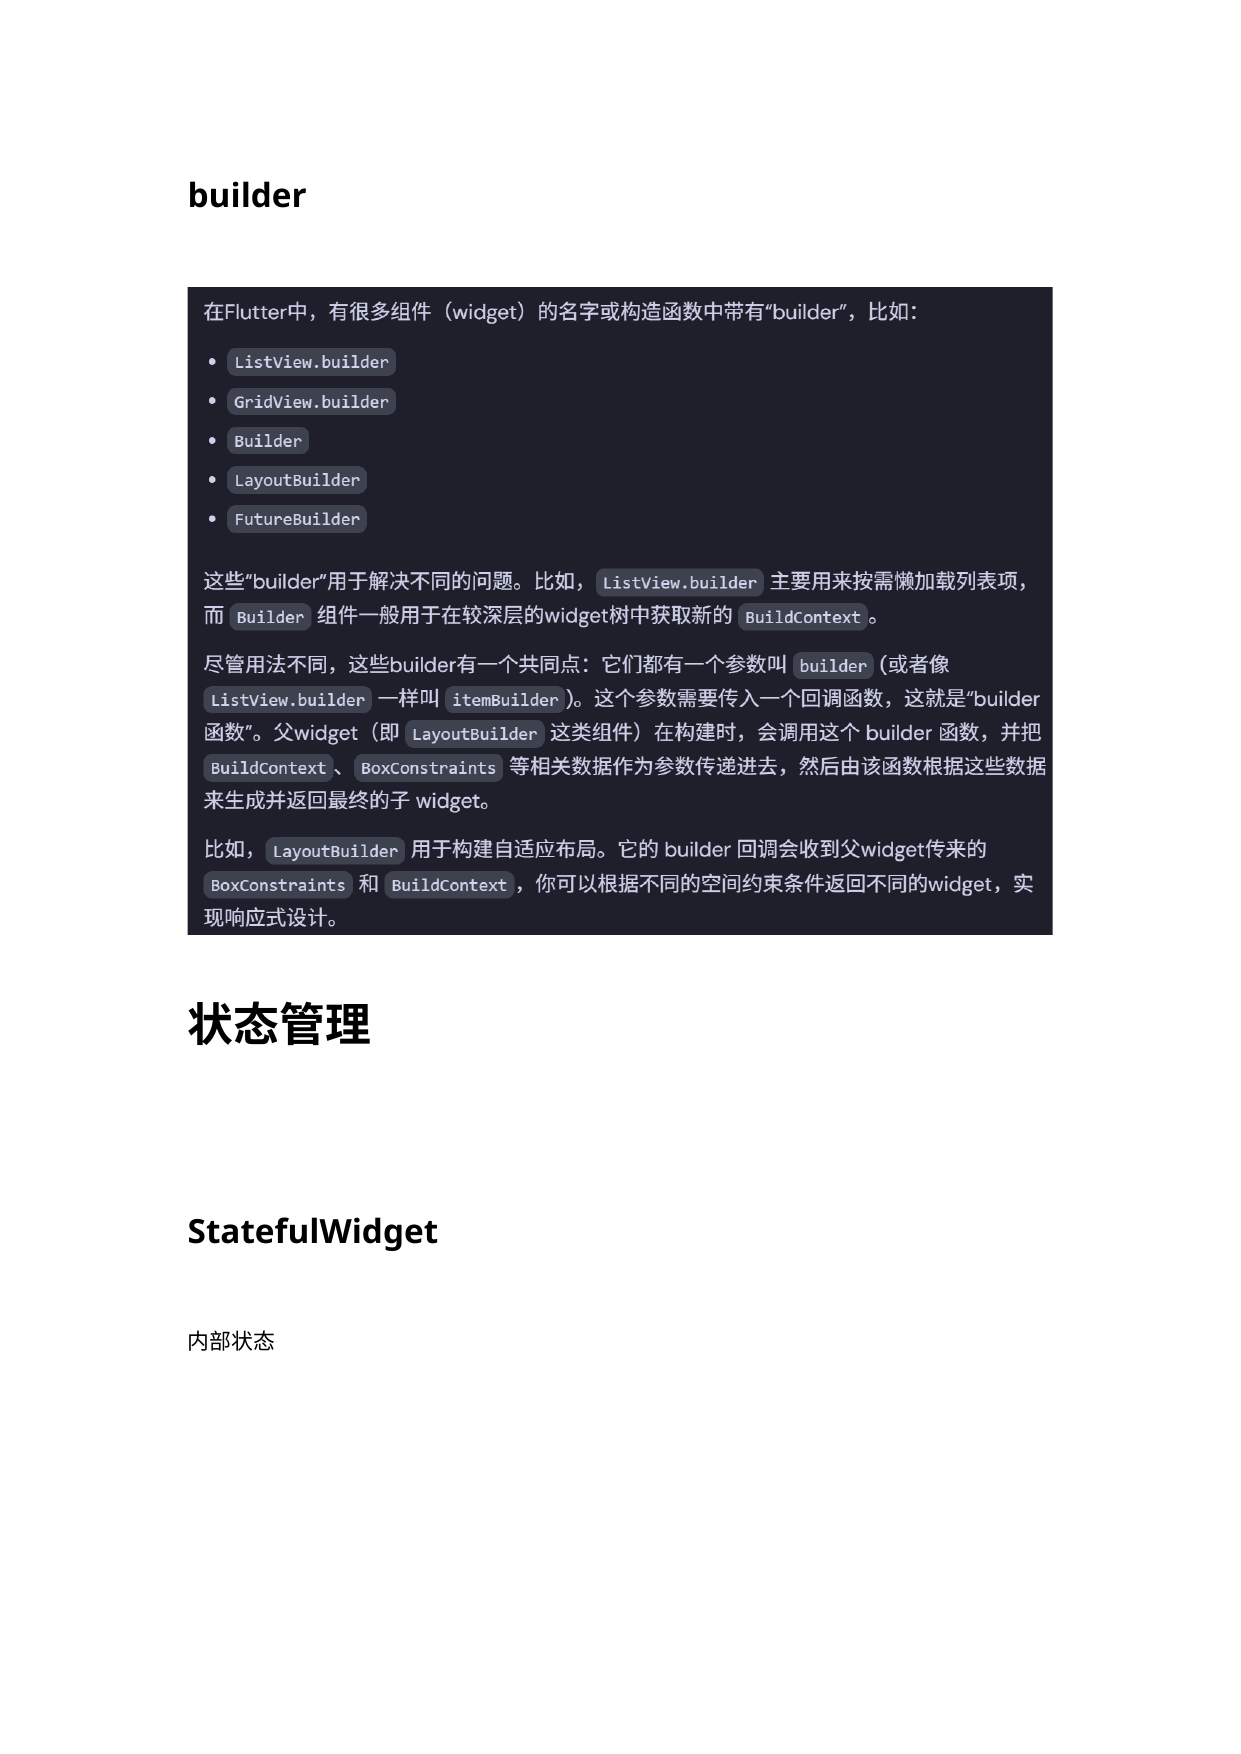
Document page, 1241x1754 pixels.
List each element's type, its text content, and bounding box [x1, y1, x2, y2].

subtitle builder [187, 162, 1053, 227]
subtitle StatefulWidget [187, 1198, 1053, 1263]
picture [187, 287, 1053, 935]
text 内部状态 [187, 1323, 1053, 1356]
subtitle 状态管理 [187, 973, 1053, 1070]
